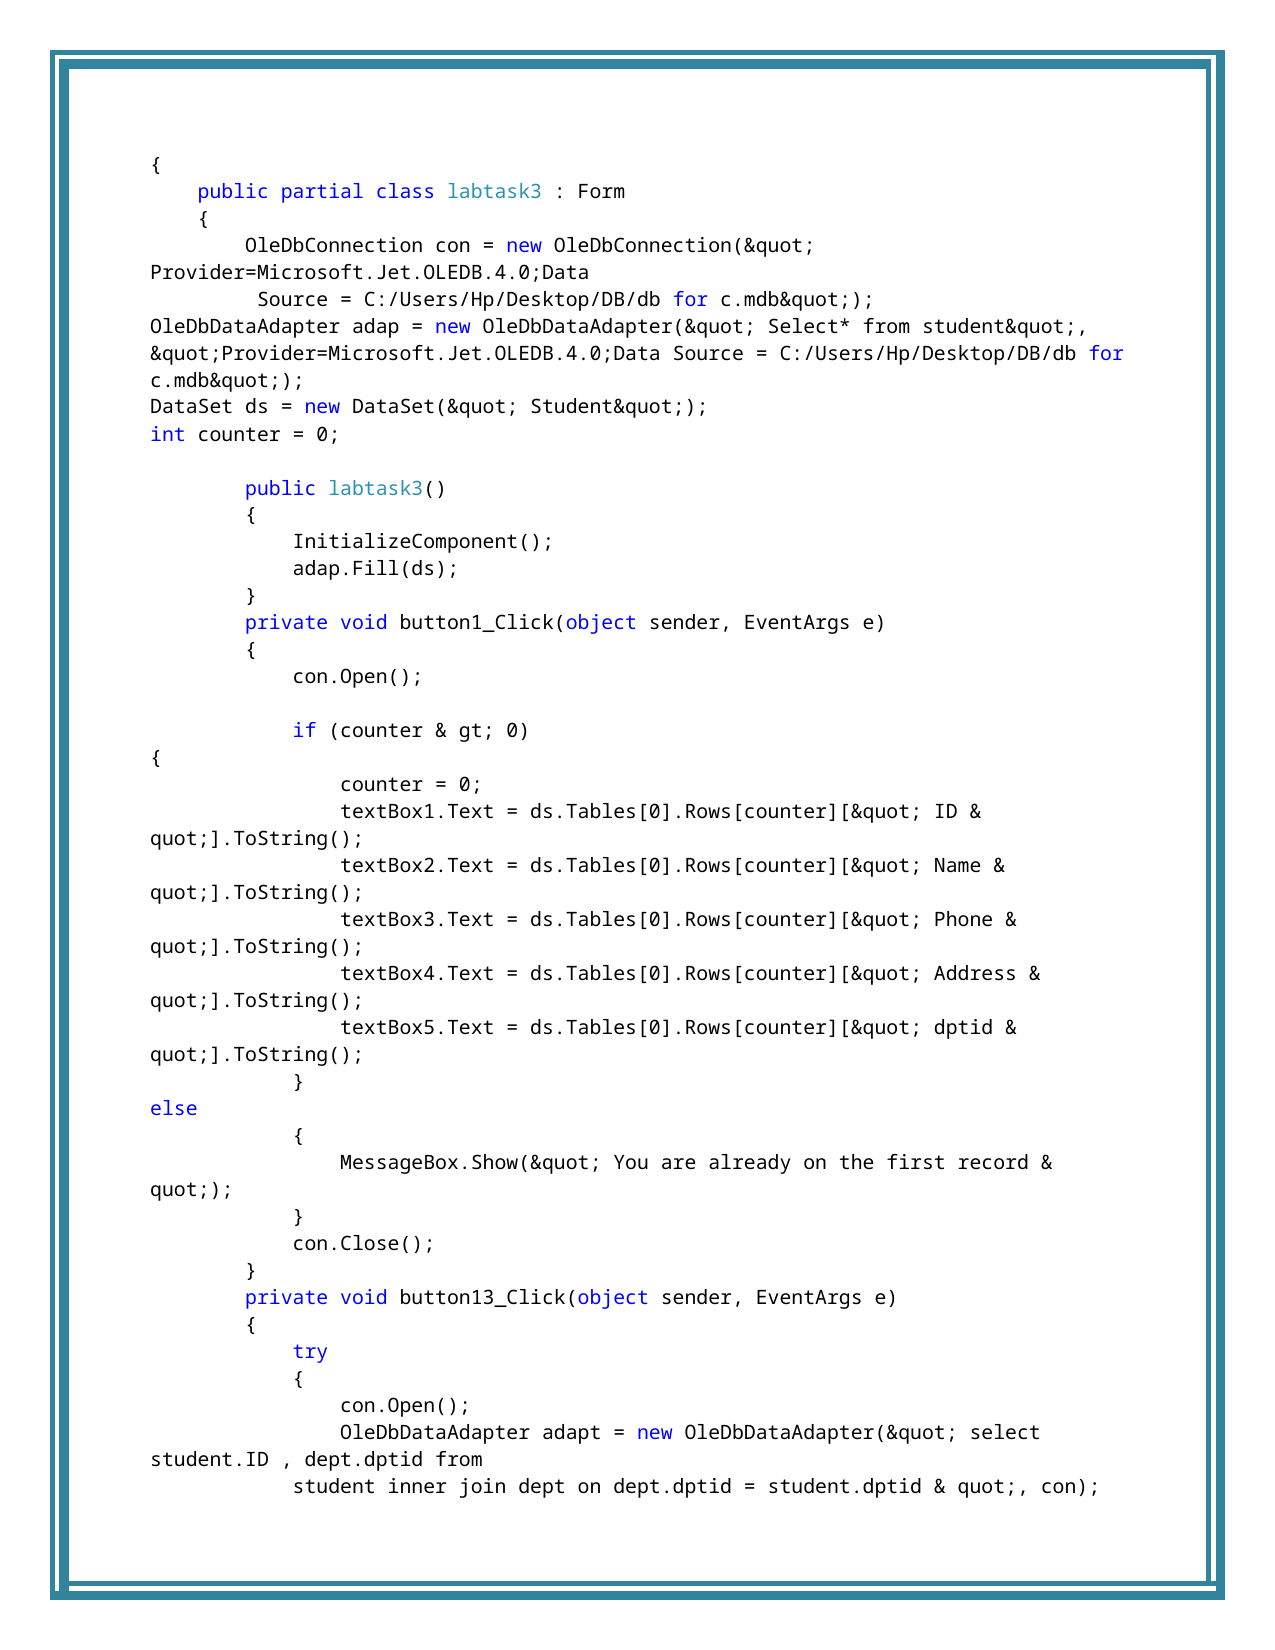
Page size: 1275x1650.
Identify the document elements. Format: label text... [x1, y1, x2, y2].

text con.Open(); [150, 663, 1125, 689]
text { [150, 1310, 1125, 1337]
text { [150, 1364, 1125, 1391]
text textBox3.Text = ds.Tables[0].Rows[counter][&quot; Phone & quot;].ToString(); [150, 905, 1125, 959]
text &quot;Provider=Microsoft.Jet.OLEDB.4.0;Data Source = C:/Users/Hp/Desktop/DB/db for c.mdb&quot;); [150, 339, 1125, 393]
text else [150, 1094, 1125, 1121]
text } [150, 1202, 1125, 1229]
text adap.Fill(ds); [150, 555, 1125, 582]
text con.Open(); [150, 1391, 1125, 1418]
text public labtask3() [150, 474, 1125, 501]
text } [150, 1067, 1125, 1094]
text con.Close(); [150, 1229, 1125, 1256]
text } [150, 1256, 1125, 1283]
text InitializeComponent(); [150, 528, 1125, 555]
text { [150, 204, 1125, 231]
text MessageBox.Show(&quot; You are already on the first record & quot;); [150, 1148, 1125, 1202]
text public partial class labtask3 : Form [150, 177, 1125, 204]
text try [150, 1337, 1125, 1364]
text { [150, 150, 1125, 177]
text DataSet ds = new DataSet(&quot; Student&quot;); [150, 393, 1125, 420]
text private void button13_Click(object sender, EventArgs e) [150, 1283, 1125, 1310]
text { [150, 501, 1125, 528]
text student inner join dept on dept.dptid = student.dptid & quot;, con); [150, 1472, 1125, 1499]
text { [150, 636, 1125, 663]
text OleDbDataAdapter adapt = new OleDbDataAdapter(&quot; select student.ID , dept.dptid from [150, 1418, 1125, 1472]
text int counter = 0; [150, 420, 1125, 447]
text counter = 0; [150, 771, 1125, 797]
text { [150, 743, 1125, 771]
text } [150, 582, 1125, 609]
text textBox1.Text = ds.Tables[0].Rows[counter][&quot; ID & quot;].ToString(); [150, 797, 1125, 851]
text Source = C:/Users/Hp/Desktop/DB/db for c.mdb&quot;); [150, 285, 1125, 312]
text OleDbDataAdapter adap = new OleDbDataAdapter(&quot; Select* from student&quot;, [150, 312, 1125, 339]
text OleDbConnection con = new OleDbConnection(&quot; Provider=Microsoft.Jet.OLEDB.4.0;Data [150, 231, 1125, 285]
text textBox4.Text = ds.Tables[0].Rows[counter][&quot; Address & quot;].ToString(); [150, 959, 1125, 1013]
text if (counter & gt; 0) [150, 717, 1125, 743]
text textBox5.Text = ds.Tables[0].Rows[counter][&quot; dptid & quot;].ToString(); [150, 1013, 1125, 1067]
text { [150, 1121, 1125, 1148]
text private void button1_Click(object sender, EventArgs e) [150, 609, 1125, 636]
text textBox2.Text = ds.Tables[0].Rows[counter][&quot; Name & quot;].ToString(); [150, 851, 1125, 905]
